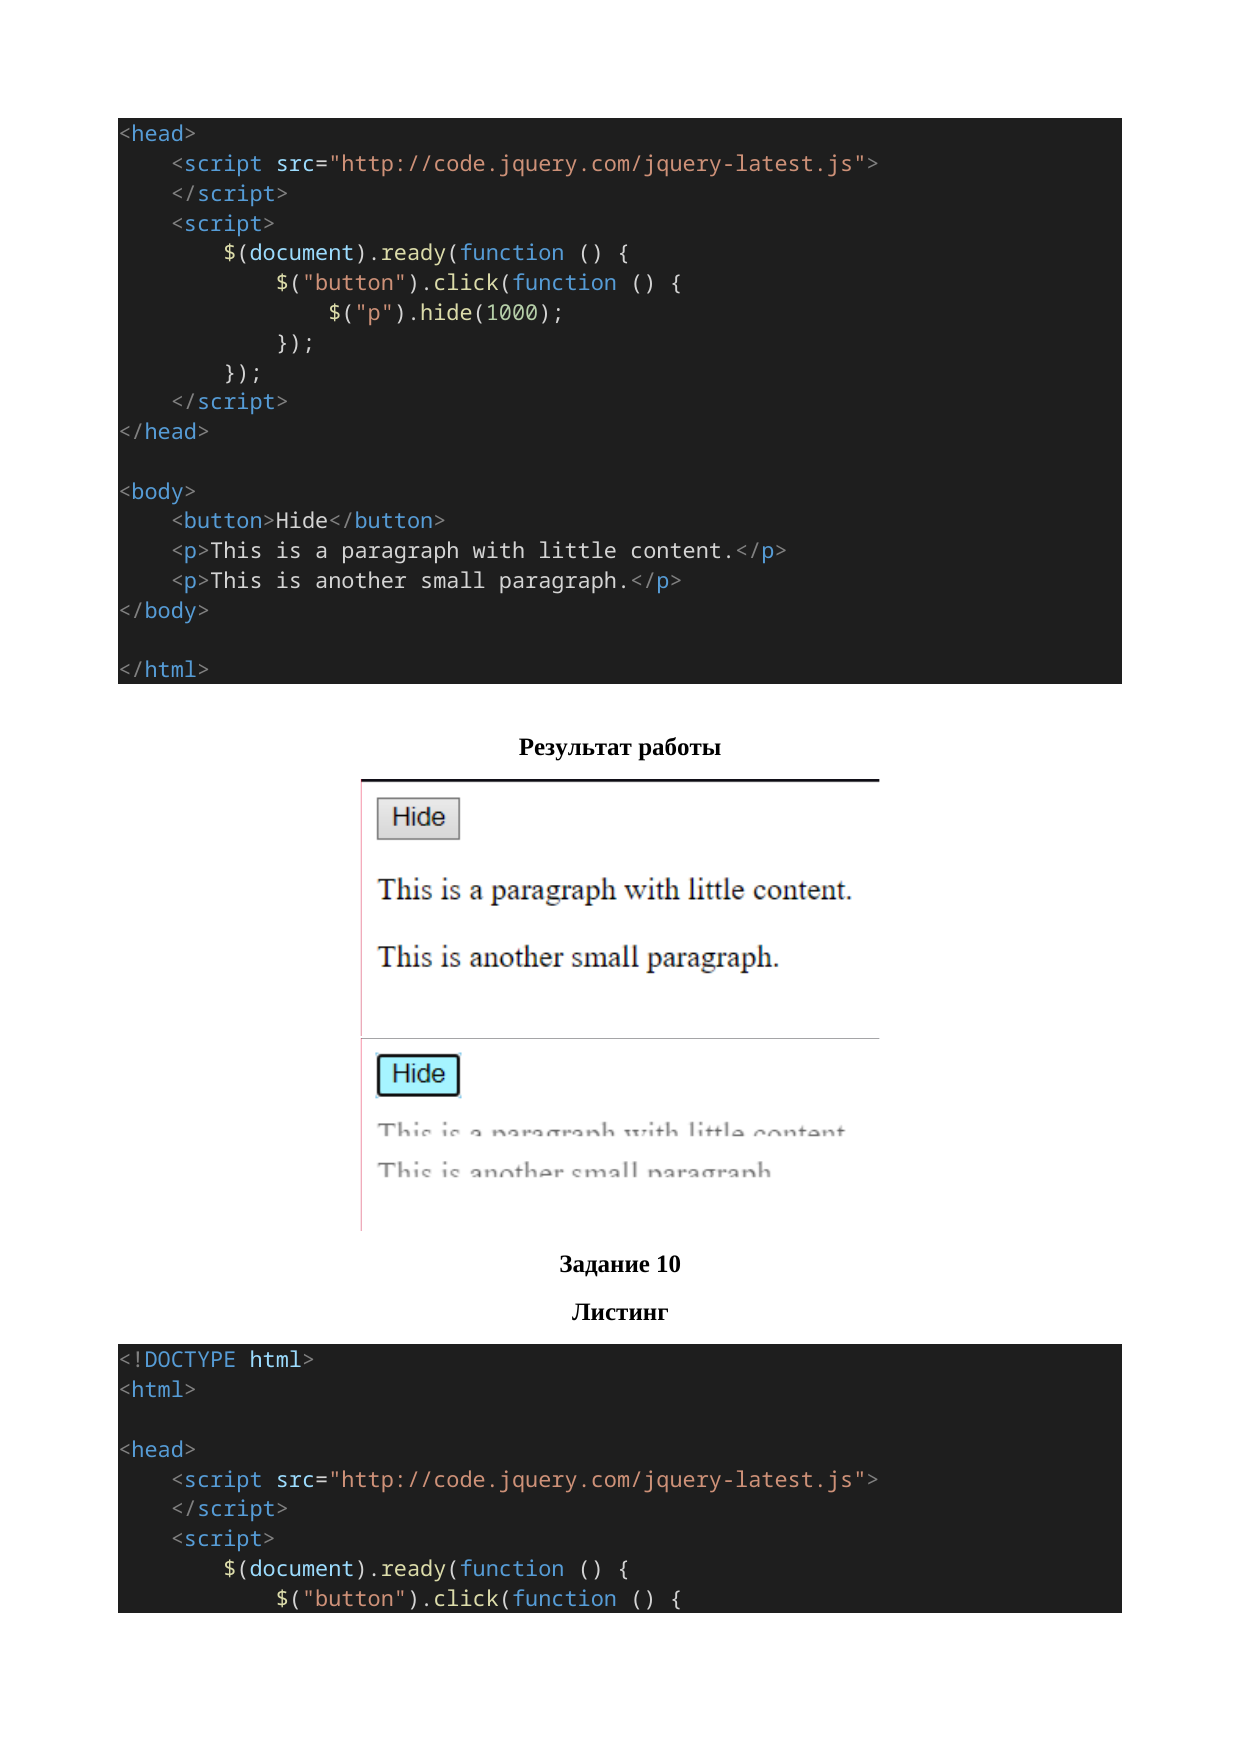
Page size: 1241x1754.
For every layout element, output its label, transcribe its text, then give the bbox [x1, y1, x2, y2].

text <button>Hide</button> [118, 505, 1122, 535]
text <p>This is a paragraph with little content.</p> [118, 535, 1122, 565]
text <p>This is another small paragraph.</p> [118, 565, 1122, 595]
text Листинг [118, 1297, 1122, 1326]
text </body> [118, 595, 1122, 624]
text </script> [118, 178, 1122, 207]
picture [360, 1038, 880, 1231]
text <script> [118, 207, 1122, 237]
text <head> [118, 1434, 1122, 1464]
text <script> [118, 1523, 1122, 1553]
text <html> [118, 1374, 1122, 1404]
text <head> [118, 118, 1122, 148]
text </head> [118, 416, 1122, 446]
text <!DOCTYPE html> [118, 1344, 1122, 1374]
text Результат работы [118, 732, 1122, 761]
text $("button").click(function () { [118, 1583, 1122, 1613]
text Задание 10 [118, 1249, 1122, 1278]
text }); [118, 356, 1122, 386]
picture [360, 779, 880, 1036]
text $("button").click(function () { [118, 267, 1122, 297]
text }); [118, 327, 1122, 356]
text $(document).ready(function () { [118, 1553, 1122, 1583]
text $("p").hide(1000); [118, 297, 1122, 327]
text <script src="http://code.jquery.com/jquery-latest.js"> [118, 148, 1122, 178]
text </html> [118, 654, 1122, 684]
text <body> [118, 476, 1122, 505]
text </script> [118, 1493, 1122, 1523]
text <script src="http://code.jquery.com/jquery-latest.js"> [118, 1464, 1122, 1493]
text $(document).ready(function () { [118, 237, 1122, 267]
text </script> [118, 386, 1122, 416]
